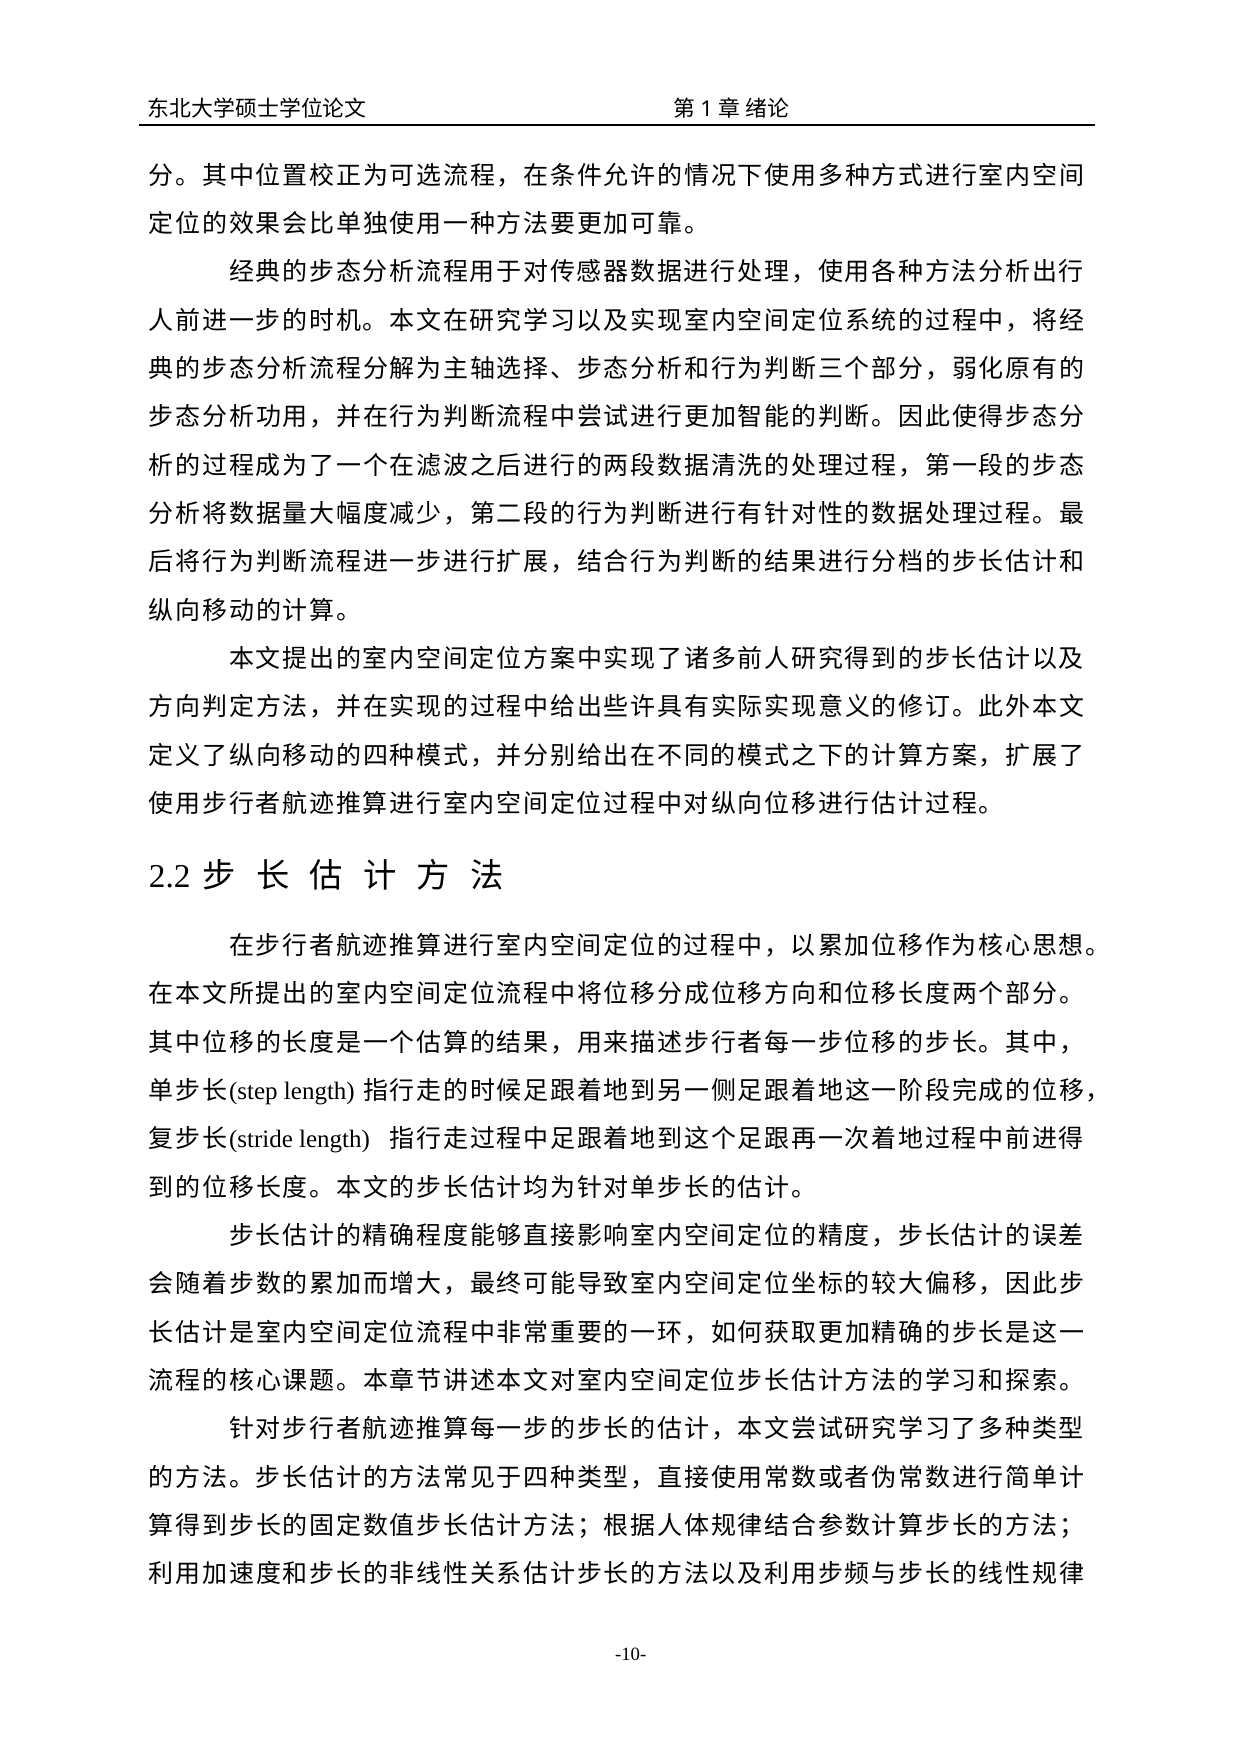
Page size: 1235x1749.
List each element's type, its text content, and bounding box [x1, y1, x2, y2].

subtitle 步长估计方法 [149, 848, 1086, 897]
text 本文提出的室内空间定位方案中实现了诸多前人研究得到的步长估计以及方向判定方法，并在实现的过程中给出些许具有实际实现意义的修订。此外本文定义了纵向移动的四种模式，并分别给出在不同的模式之下的计算方案，扩展了使用步行者航迹推算进行室内空间定位过程中对纵向位移进行估计过程。 [149, 632, 1086, 826]
text 在步行者航迹推算进行室内空间定位的过程中，以累加位移作为核心思想。在本文所提出的室内空间定位流程中将位移分成位移方向和位移长度两个部分。其中位移的长度是一个估算的结果，用来描述步行者每一步位移的步长。其中，单步长(step length)指行走的时候足跟着地到另一侧足跟着地这一阶段完成的位移，复步长(stride length)指行走过程中足跟着地到这个足跟再一次着地过程中前进得到的位移长度。本文的步长估计均为针对单步长的估计。 [149, 919, 1086, 1209]
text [149, 149, 1086, 246]
text 经典的步态分析流程用于对传感器数据进行处理，使用各种方法分析出行人前进一步的时机。本文在研究学习以及实现室内空间定位系统的过程中，将经典的步态分析流程分解为主轴选择、步态分析和行为判断三个部分，弱化原有的步态分析功用，并在行为判断流程中尝试进行更加智能的判断。因此使得步态分析的过程成为了一个在滤波之后进行的两段数据清洗的处理过程，第一段的步态分析将数据量大幅度减少，第二段的行为判断进行有针对性的数据处理过程。最后将行为判断流程进一步进行扩展，结合行为判断的结果进行分档的步长估计和纵向移动的计算。 [149, 246, 1086, 632]
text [149, 1403, 1086, 1596]
text 步长估计的精确程度能够直接影响室内空间定位的精度，步长估计的误差会随着步数的累加而增大，最终可能导致室内空间定位坐标的较大偏移，因此步长估计是室内空间定位流程中非常重要的一环，如何获取更加精确的步长是这一流程的核心课题。本章节讲述本文对室内空间定位步长估计方法的学习和探索。 [149, 1209, 1086, 1403]
